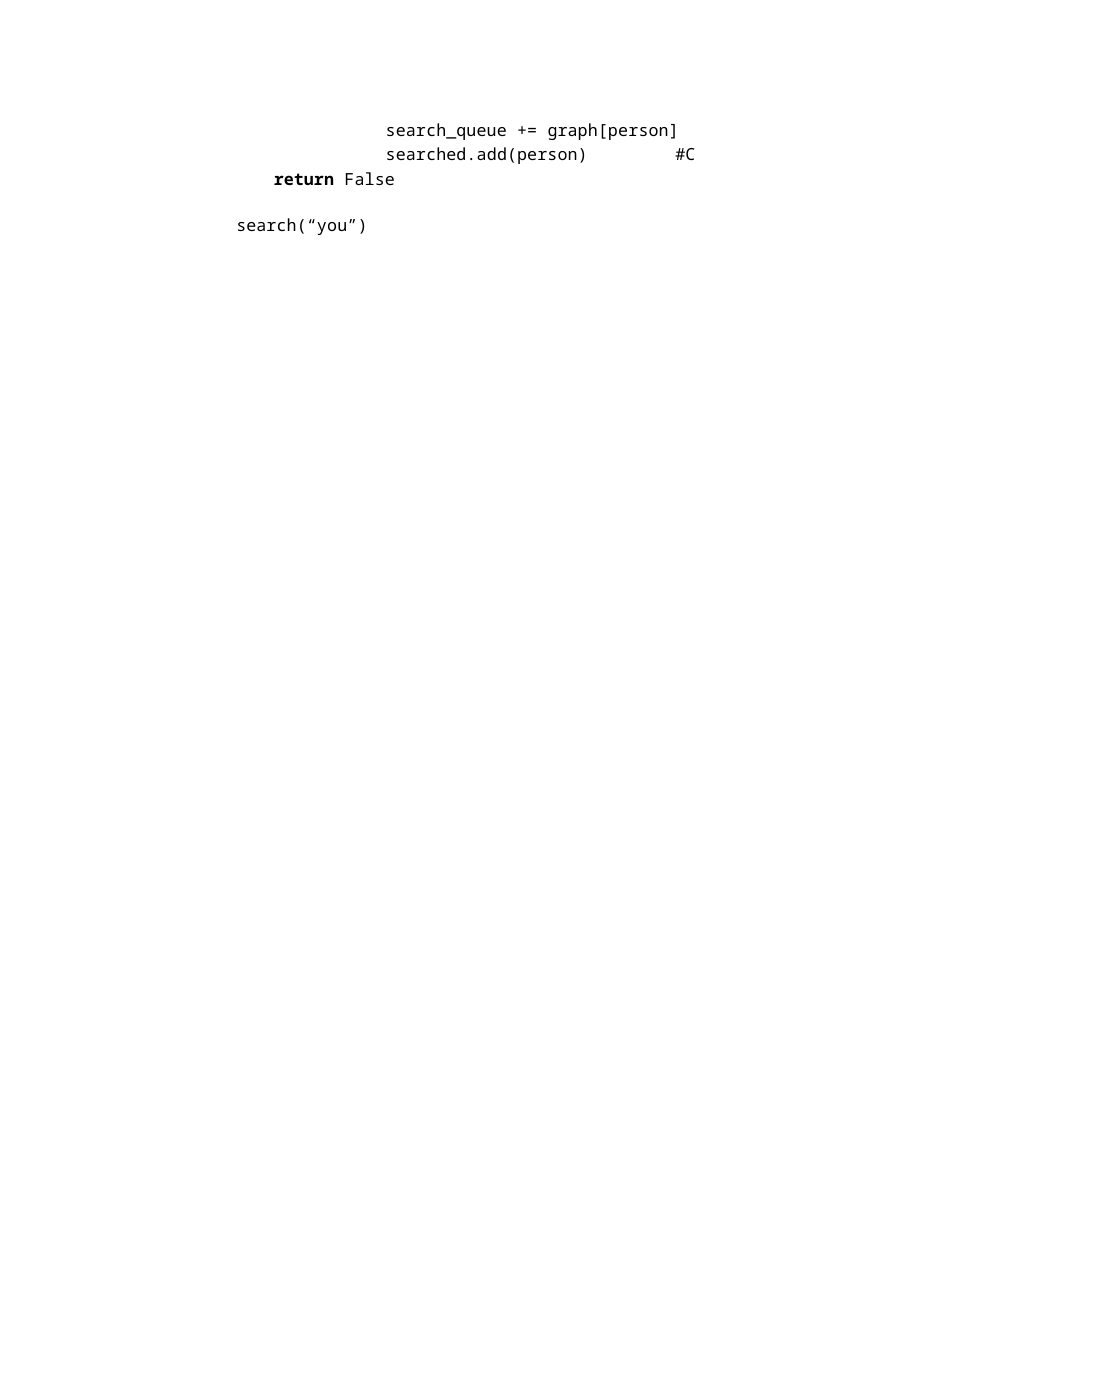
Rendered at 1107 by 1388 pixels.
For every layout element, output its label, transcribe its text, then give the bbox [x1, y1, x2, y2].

text search(“you”) [236, 214, 1021, 237]
text return False [273, 168, 1021, 191]
text search_queue += graph[person] searched.add(person) #C [385, 118, 703, 166]
